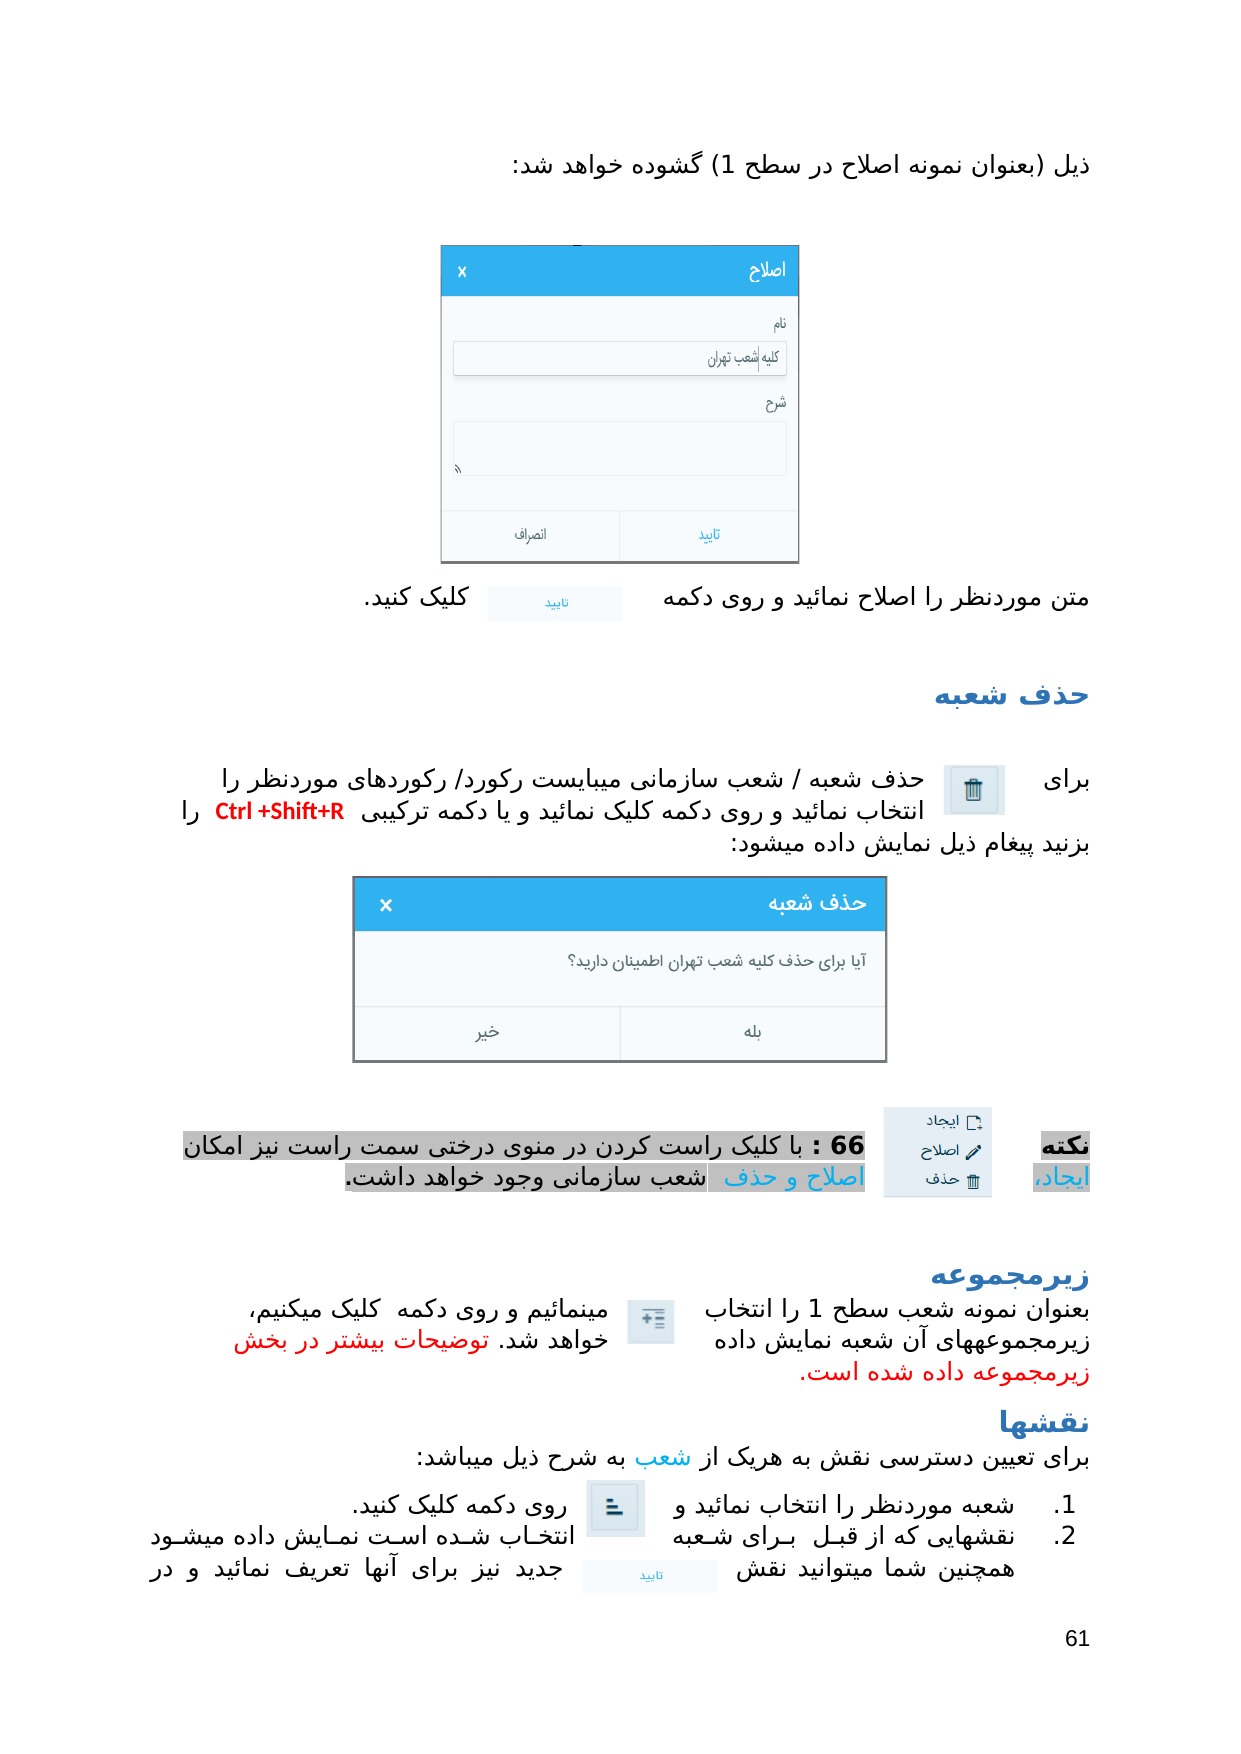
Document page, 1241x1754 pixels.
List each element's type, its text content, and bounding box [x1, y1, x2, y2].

list شعبه موردنظر را انتخاب نمائید و روی دکمه کلیک کنید. [646, 1490, 1053, 1519]
subtitle زیرمجموعه [150, 1258, 1090, 1292]
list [150, 1522, 1053, 1582]
picture [582, 1560, 717, 1593]
picture [440, 245, 800, 564]
picture [883, 1107, 993, 1198]
picture [943, 765, 1005, 815]
text برای تعیین دسترسی نقش به هریک از شعب به شرح ذیل میباشد: [150, 1442, 1090, 1471]
picture [352, 876, 888, 1063]
subtitle نقشها [150, 1405, 1090, 1439]
text متن موردنظر را اصلاح نمائید و روی دکمه کلیک کنید. [150, 583, 1090, 612]
text بعنوان نمونه شعب سطح 1 را انتخاب مینمائیم و روی دکمه کلیک میکنیم، زیرمجموعههای آن شعبه نمایش داده خواهد شد. توضیحات بیشتر در بخش زیرمجموعه داده شده است. [150, 1294, 1090, 1386]
text نکته 66 : با کلیک راست کردن در منوی درختی سمت راست نیز امکان ایجاد، اصلاح و حذف شعب سازمانی وجود خواهد داشت. [150, 1131, 883, 1192]
subtitle حذف شعبه [150, 678, 1090, 712]
list شعبه موردنظر را انتخاب نمائید و روی دکمه کلیک کنید. [150, 1490, 586, 1519]
picture [627, 1300, 675, 1344]
text ذیل (بعنوان نمونه اصلاح در سطح 1) گشوده خواهد شد: [150, 150, 1090, 179]
picture [586, 1480, 646, 1537]
text برای حذف شعبه / شعب سازمانی میبایست رکورد/ رکوردهای موردنظر را انتخاب نمائید و روی دکمه کلیک نمائید و یا دکمه ترکیبی Ctrl +Shift+R را بزنید پیغام ذیل نمایش داده میشود: [150, 764, 1090, 857]
picture [487, 587, 623, 621]
